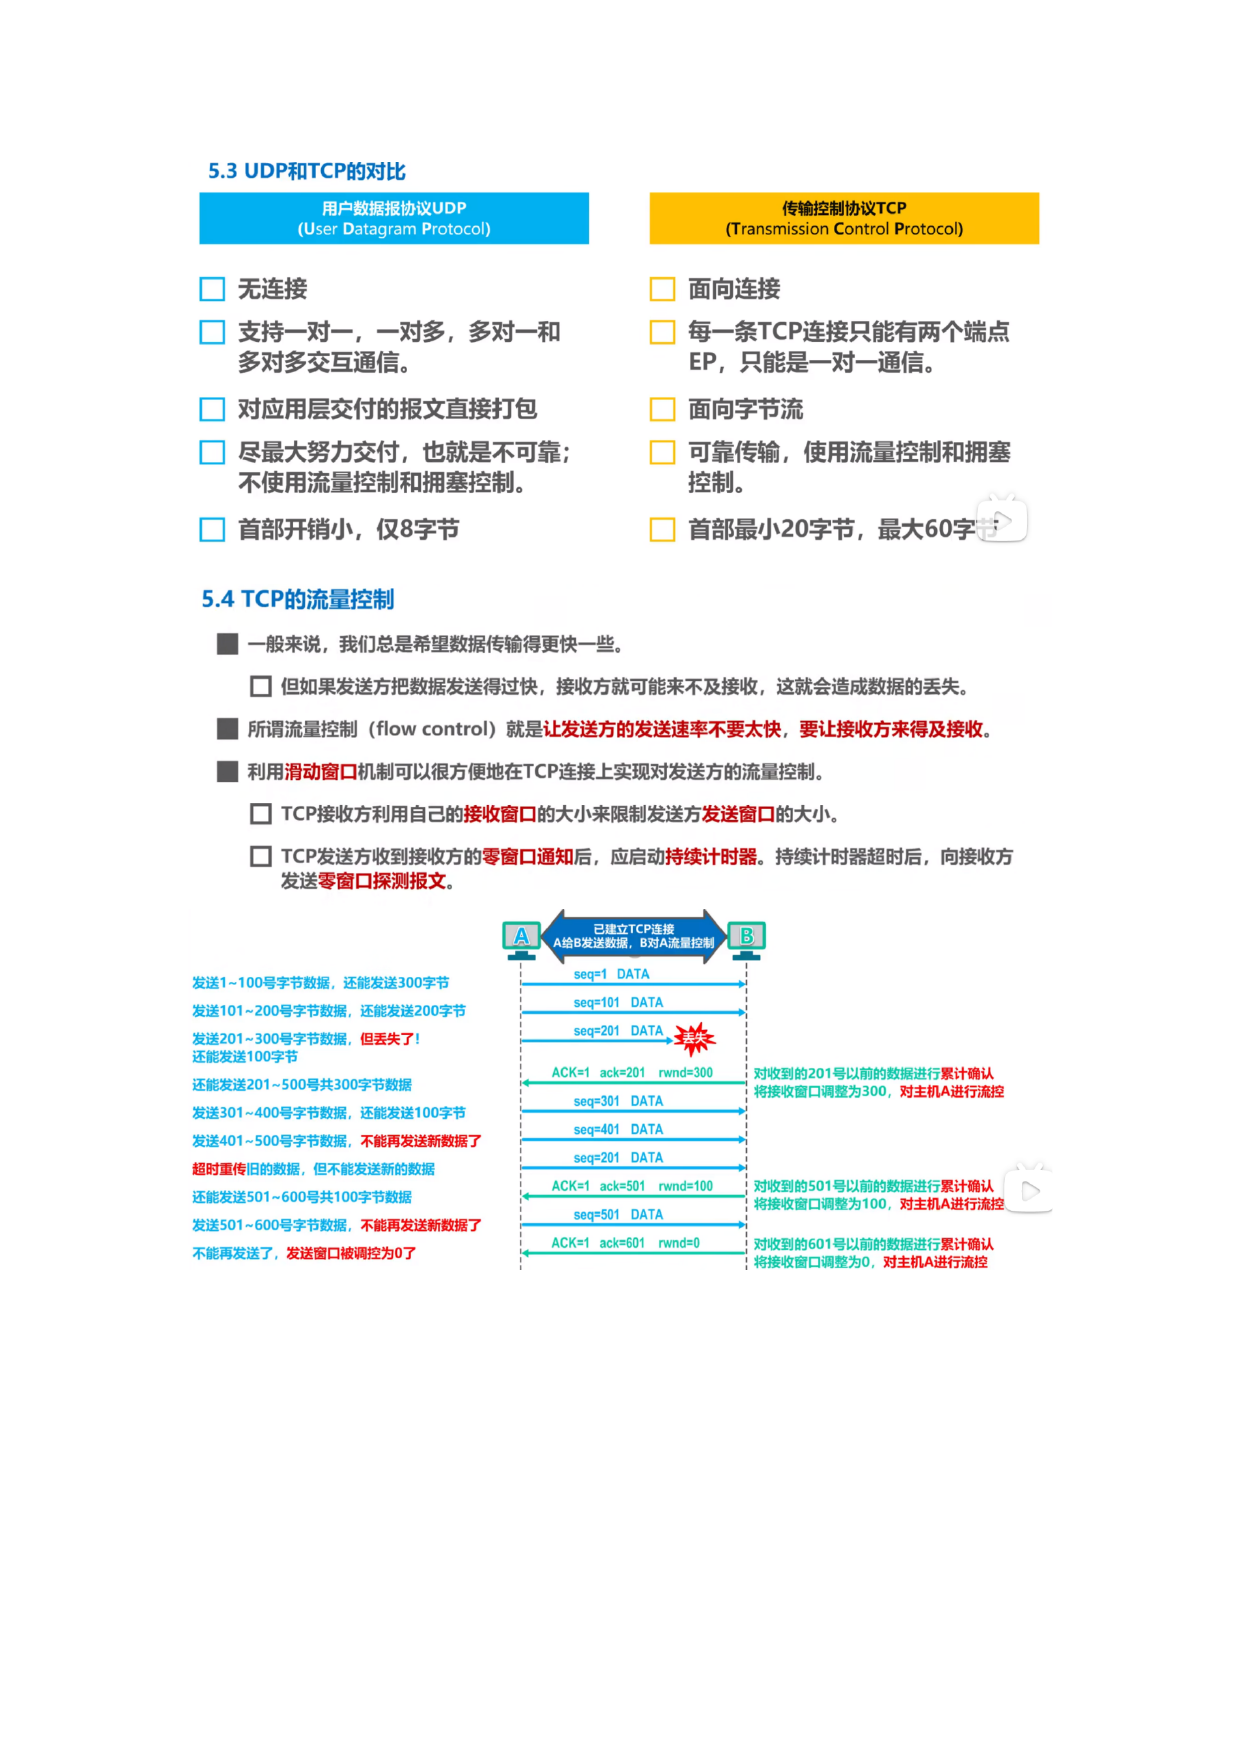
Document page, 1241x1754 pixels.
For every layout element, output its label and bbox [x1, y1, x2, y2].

picture [187, 162, 1052, 553]
picture [187, 584, 1053, 908]
picture [187, 909, 1053, 1270]
